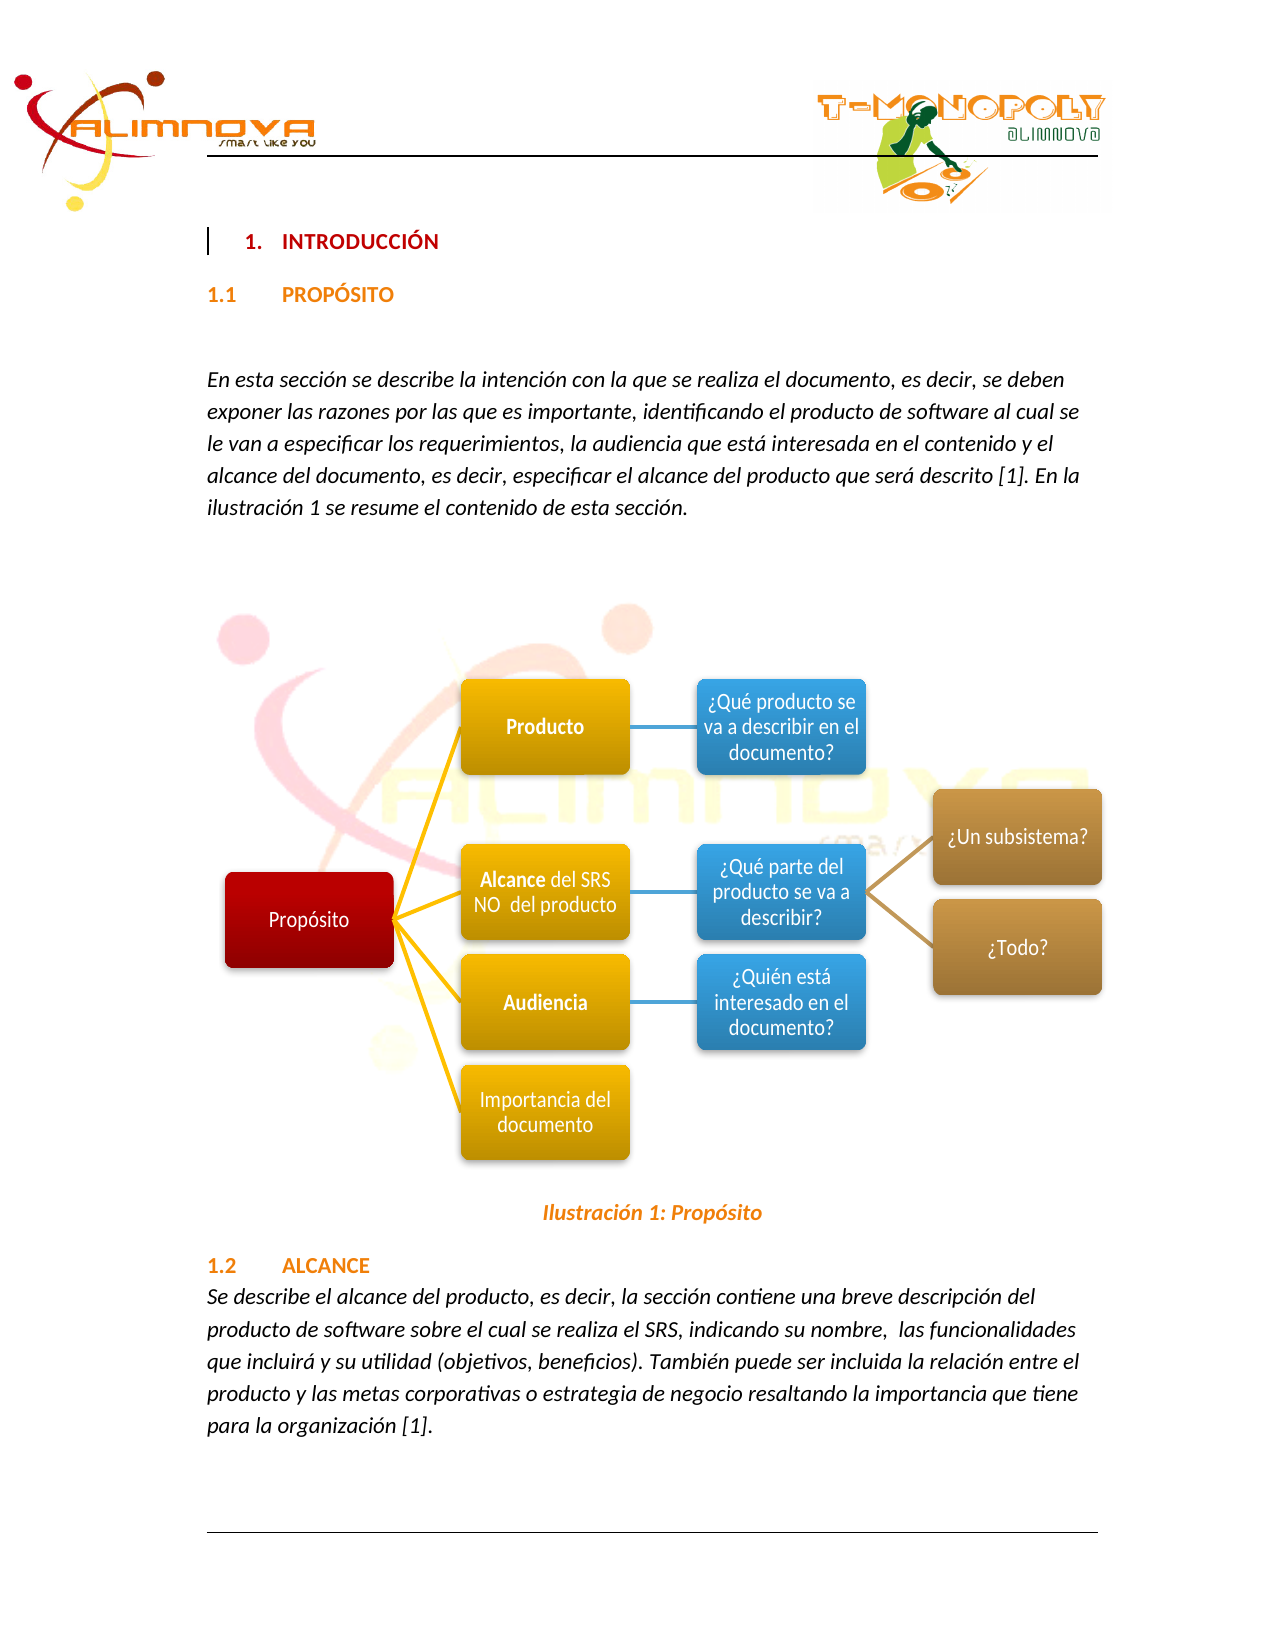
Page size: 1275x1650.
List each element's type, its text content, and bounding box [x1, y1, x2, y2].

picture [10, 69, 317, 213]
text Ilustración 1: Propósito [207, 1198, 1098, 1226]
text Se describe el alcance del producto, es decir, la sección contiene una breve descripción del producto de software sobre el cual se realiza el SRS, indicando su nombre, las funcionalidades que incluirá y su utilidad (objetivos, beneficios). También puede ser incluida la relación entre el producto y las metas corporativas o estrategia de negocio resaltando la importancia que tiene para la organización [1]. [207, 1282, 1098, 1439]
picture [812, 80, 1113, 213]
subtitle INTRODUCCIÓN [209, 227, 1098, 255]
subtitle ALCANCE [207, 1251, 1098, 1279]
subtitle PROPÓSITO [207, 280, 1098, 308]
text En esta sección se describe la intención con la que se realiza el documento, es decir, se deben exponer las razones por las que es importante, identificando el producto de software al cual se le van a especificar los requerimientos, la audiencia que está interesada en el contenido y el alcance del documento, es decir, especificar el alcance del producto que será descrito [1]. En la ilustración 1 se resume el contenido de esta sección. [207, 365, 1098, 522]
